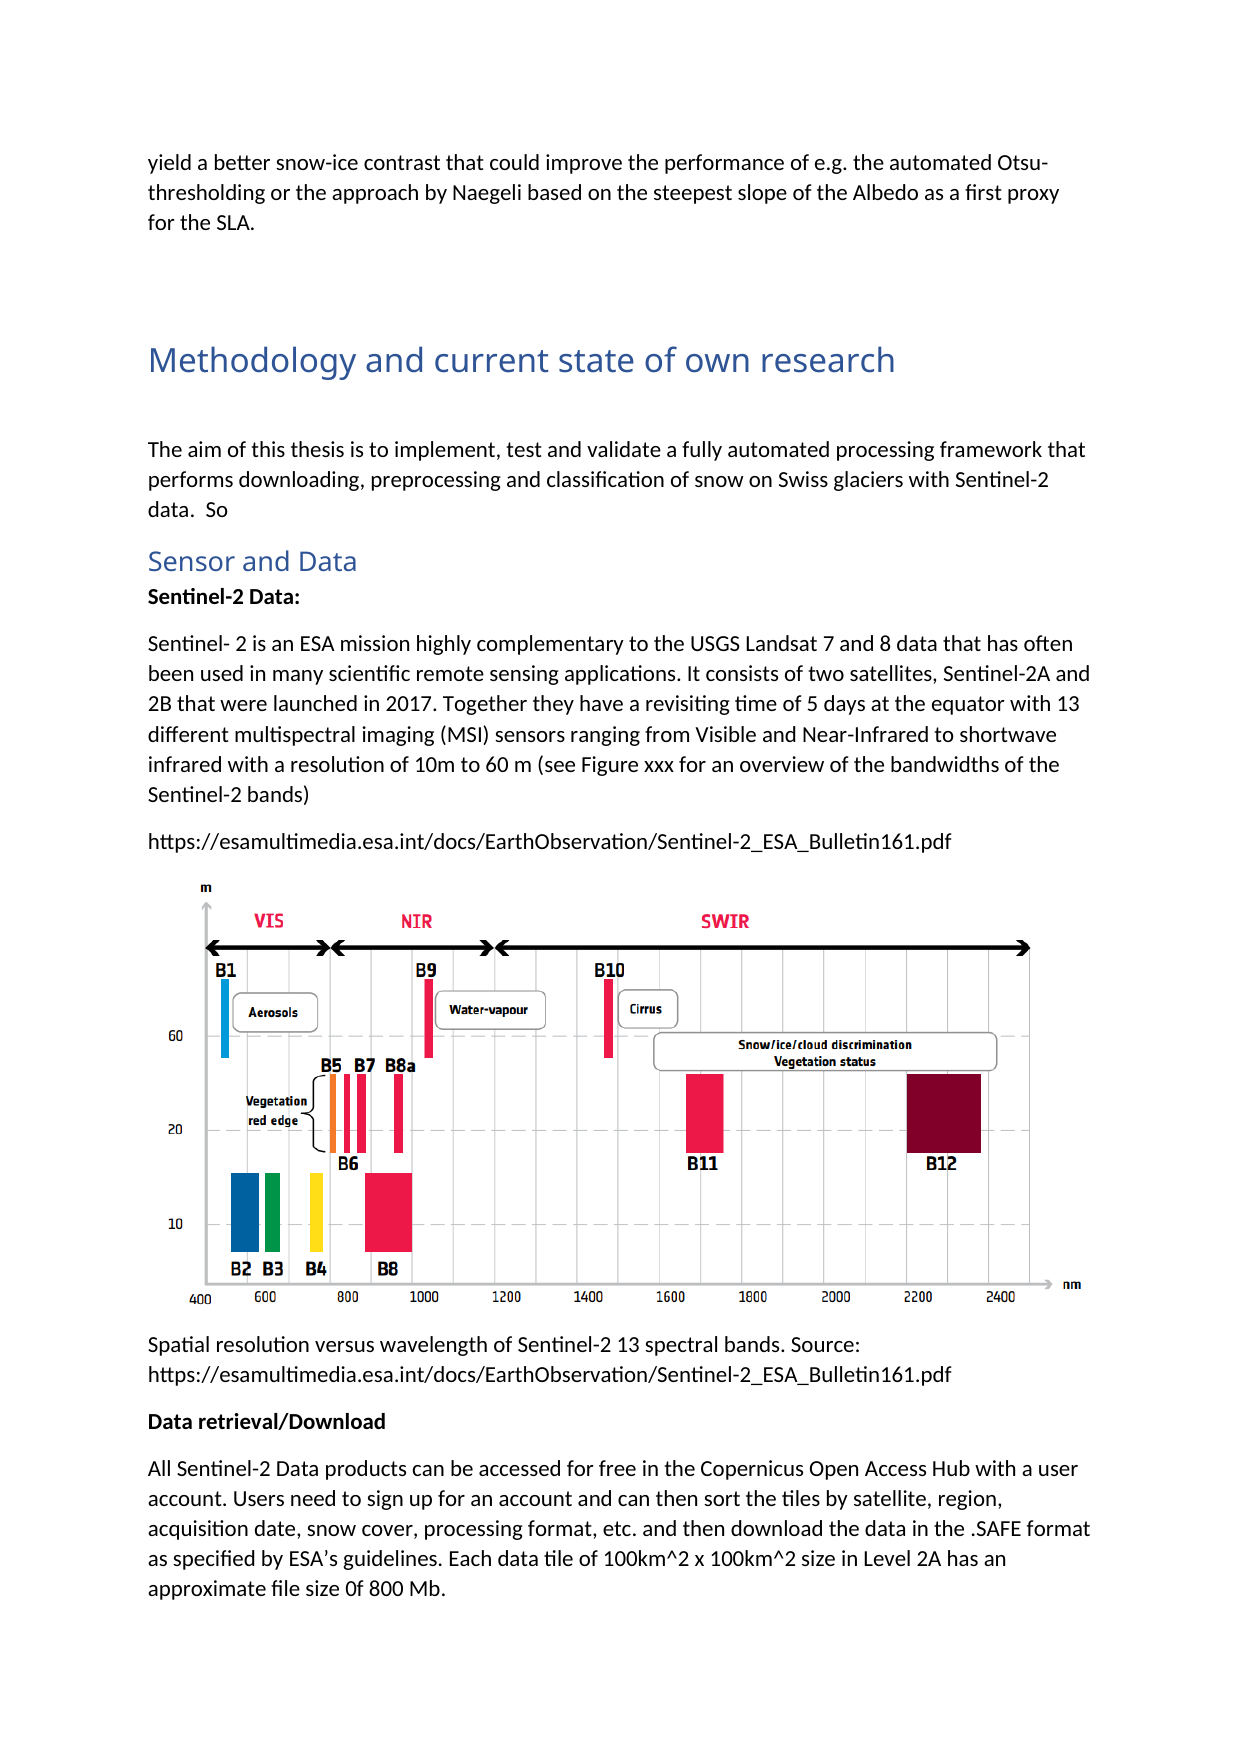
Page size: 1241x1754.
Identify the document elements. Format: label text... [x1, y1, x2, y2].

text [148, 148, 1093, 236]
text Sentinel- 2 is an ESA mission highly complementary to the USGS Landsat 7 and 8 data that has often been used in many scientific remote sensing applications. It consists of two satellites, Sentinel-2A and 2B that were launched in 2017. Together they have a revisiting time of 5 days at the equator with 13 different multispectral imaging (MSI) sensors ranging from Visible and Near-Infrared to shortwave infrared with a resolution of 10m to 60 m (see Figure xxx for an overview of the bandwidths of the Sentinel-2 bands) [148, 629, 1093, 808]
text https://esamultimedia.esa.int/docs/EarthObservation/Sentinel-2_ESA_Bulletin161.pdf [148, 827, 1093, 857]
text The aim of this thesis is to implement, test and validate a fully automated processing framework that performs downloading, preprocessing and classification of snow on Swiss glaciers with Sentinel-2 data. So [148, 435, 1093, 523]
picture [147, 857, 1093, 1311]
text Data retrieval/Download [148, 1407, 1093, 1435]
subtitle Methodology and current state of own research [148, 337, 1093, 432]
text All Sentinel-2 Data products can be accessed for free in the Copernicus Open Access Hub with a user account. Users need to sign up for an account and can then sort the tiles by satellite, region, acquisition date, snow cover, processing format, etc. and then download the data in the .SAFE format as specified by ESA’s guidelines. Each data tile of 100km^2 x 100km^2 size in Level 2A has an approximate file size 0f 800 Mb. [148, 1454, 1093, 1602]
subtitle Sensor and Data [148, 542, 1093, 579]
text Spatial resolution versus wavelength of Sentinel-2 13 spectral bands. Source: https://esamultimedia.esa.int/docs/EarthObservation/Sentinel-2_ESA_Bulletin161.pdf [148, 1330, 1093, 1388]
text Sentinel-2 Data: [148, 582, 1093, 610]
